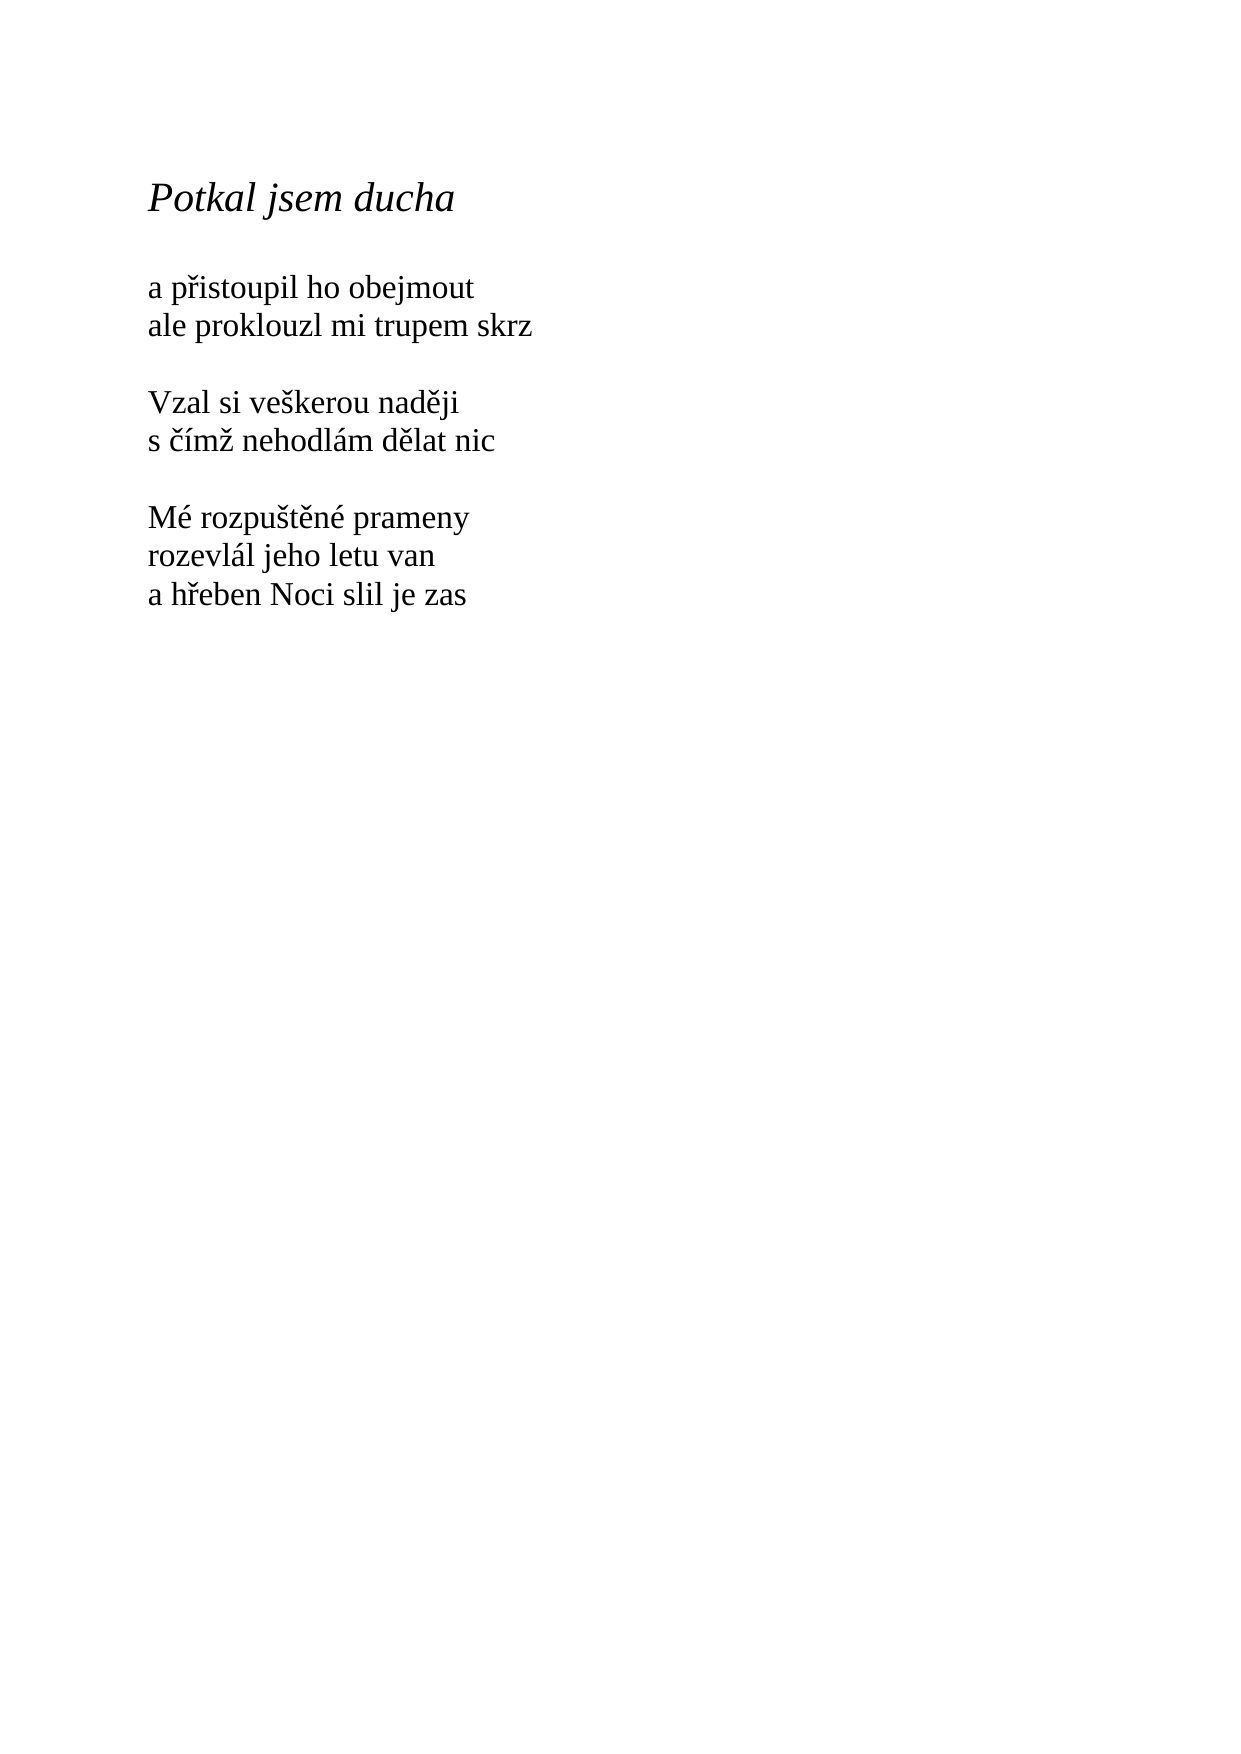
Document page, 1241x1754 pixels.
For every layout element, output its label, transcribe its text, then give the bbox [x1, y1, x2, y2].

text a přistoupil ho obejmout [148, 267, 1093, 306]
text a hřeben Noci slil je zas [148, 574, 1093, 612]
text Potkal jsem ducha [148, 173, 1093, 221]
text s čímž nehodlám dělat nic [148, 421, 1093, 459]
text rozevlál jeho letu van [148, 536, 1093, 574]
text ale proklouzl mi trupem skrz [148, 306, 1093, 344]
text Mé rozpuštěné prameny [148, 497, 1093, 536]
text Vzal si veškerou naději [148, 382, 1093, 421]
